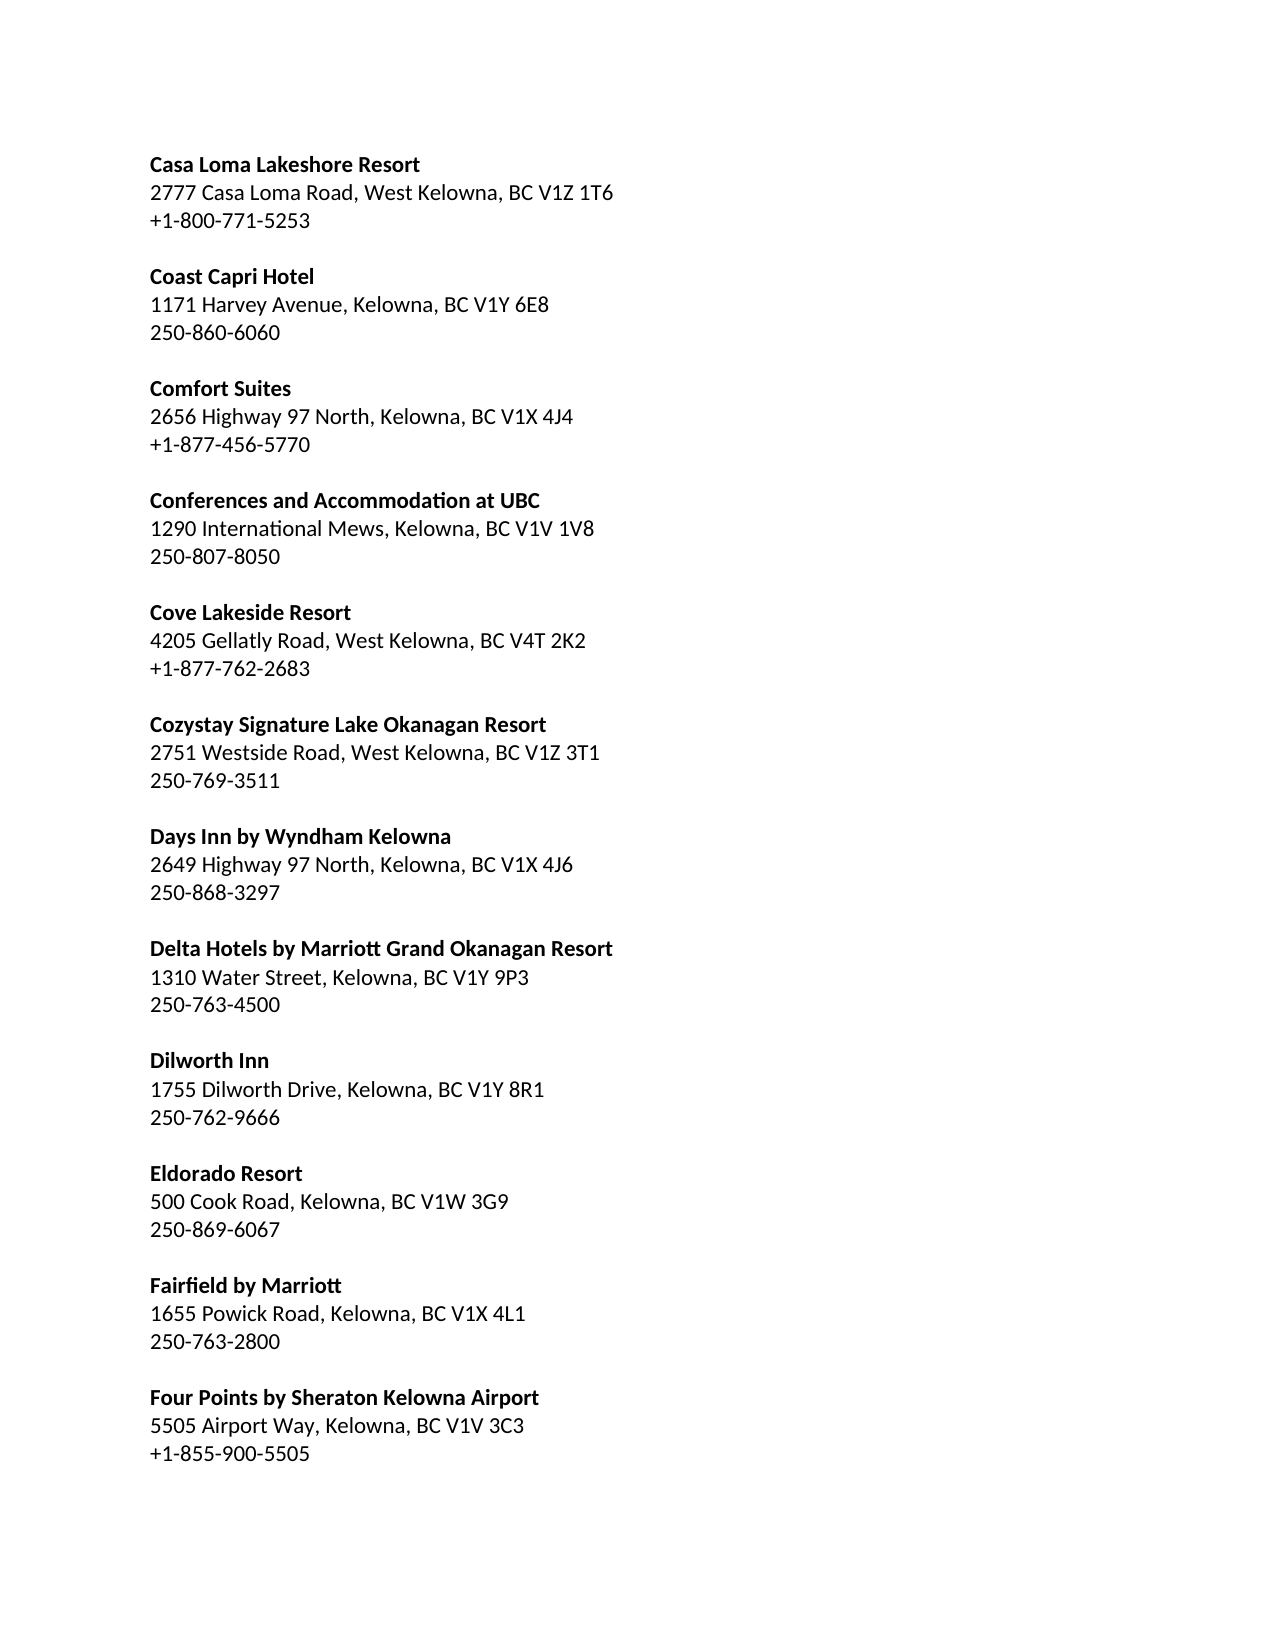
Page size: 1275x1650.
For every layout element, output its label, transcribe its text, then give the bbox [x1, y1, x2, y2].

text 2649 Highway 97 North, Kelowna, BC V1X 4J6 [150, 851, 1125, 878]
text 1310 Water Street, Kelowna, BC V1Y 9P3 [150, 963, 1125, 991]
text Cozystay Signature Lake Okanagan Resort [150, 710, 1125, 738]
text 1755 Dilworth Drive, Kelowna, BC V1Y 8R1 [150, 1075, 1125, 1103]
text 2751 Westside Road, West Kelowna, BC V1Z 3T1 [150, 738, 1125, 766]
text Four Points by Sheraton Kelowna Airport [150, 1383, 1125, 1411]
text +1-877-762-2683 [150, 654, 1125, 682]
text 1655 Powick Road, Kelowna, BC V1X 4L1 [150, 1299, 1125, 1327]
text Delta Hotels by Marriott Grand Okanagan Resort [150, 934, 1125, 963]
text +1-800-771-5253 [150, 206, 1125, 234]
text Conferences and Accommodation at UBC [150, 486, 1125, 514]
text 2777 Casa Loma Road, West Kelowna, BC V1Z 1T6 [150, 178, 1125, 206]
text 1171 Harvey Avenue, Kelowna, BC V1Y 6E8 [150, 290, 1125, 318]
text Fairfield by Marriott [150, 1271, 1125, 1299]
text Comfort Suites [150, 374, 1125, 402]
text Eldorado Resort [150, 1159, 1125, 1187]
text 4205 Gellatly Road, West Kelowna, BC V4T 2K2 [150, 626, 1125, 654]
text Days Inn by Wyndham Kelowna [150, 822, 1125, 851]
text Coast Capri Hotel [150, 262, 1125, 290]
text Dilworth Inn [150, 1047, 1125, 1075]
text 500 Cook Road, Kelowna, BC V1W 3G9 [150, 1187, 1125, 1215]
text Cove Lakeside Resort [150, 598, 1125, 626]
text +1-855-900-5505 [150, 1439, 1125, 1467]
text 250-860-6060 [150, 318, 1125, 346]
text 5505 Airport Way, Kelowna, BC V1V 3C3 [150, 1411, 1125, 1439]
text 250-763-2800 [150, 1327, 1125, 1355]
text +1-877-456-5770 [150, 430, 1125, 458]
text 250-869-6067 [150, 1215, 1125, 1243]
text 250-868-3297 [150, 878, 1125, 907]
text 2656 Highway 97 North, Kelowna, BC V1X 4J4 [150, 402, 1125, 430]
text 250-762-9666 [150, 1103, 1125, 1131]
text 250-763-4500 [150, 991, 1125, 1019]
text 250-807-8050 [150, 542, 1125, 570]
text 250-769-3511 [150, 766, 1125, 794]
text 1290 International Mews, Kelowna, BC V1V 1V8 [150, 514, 1125, 542]
text Casa Loma Lakeshore Resort [150, 150, 1125, 178]
